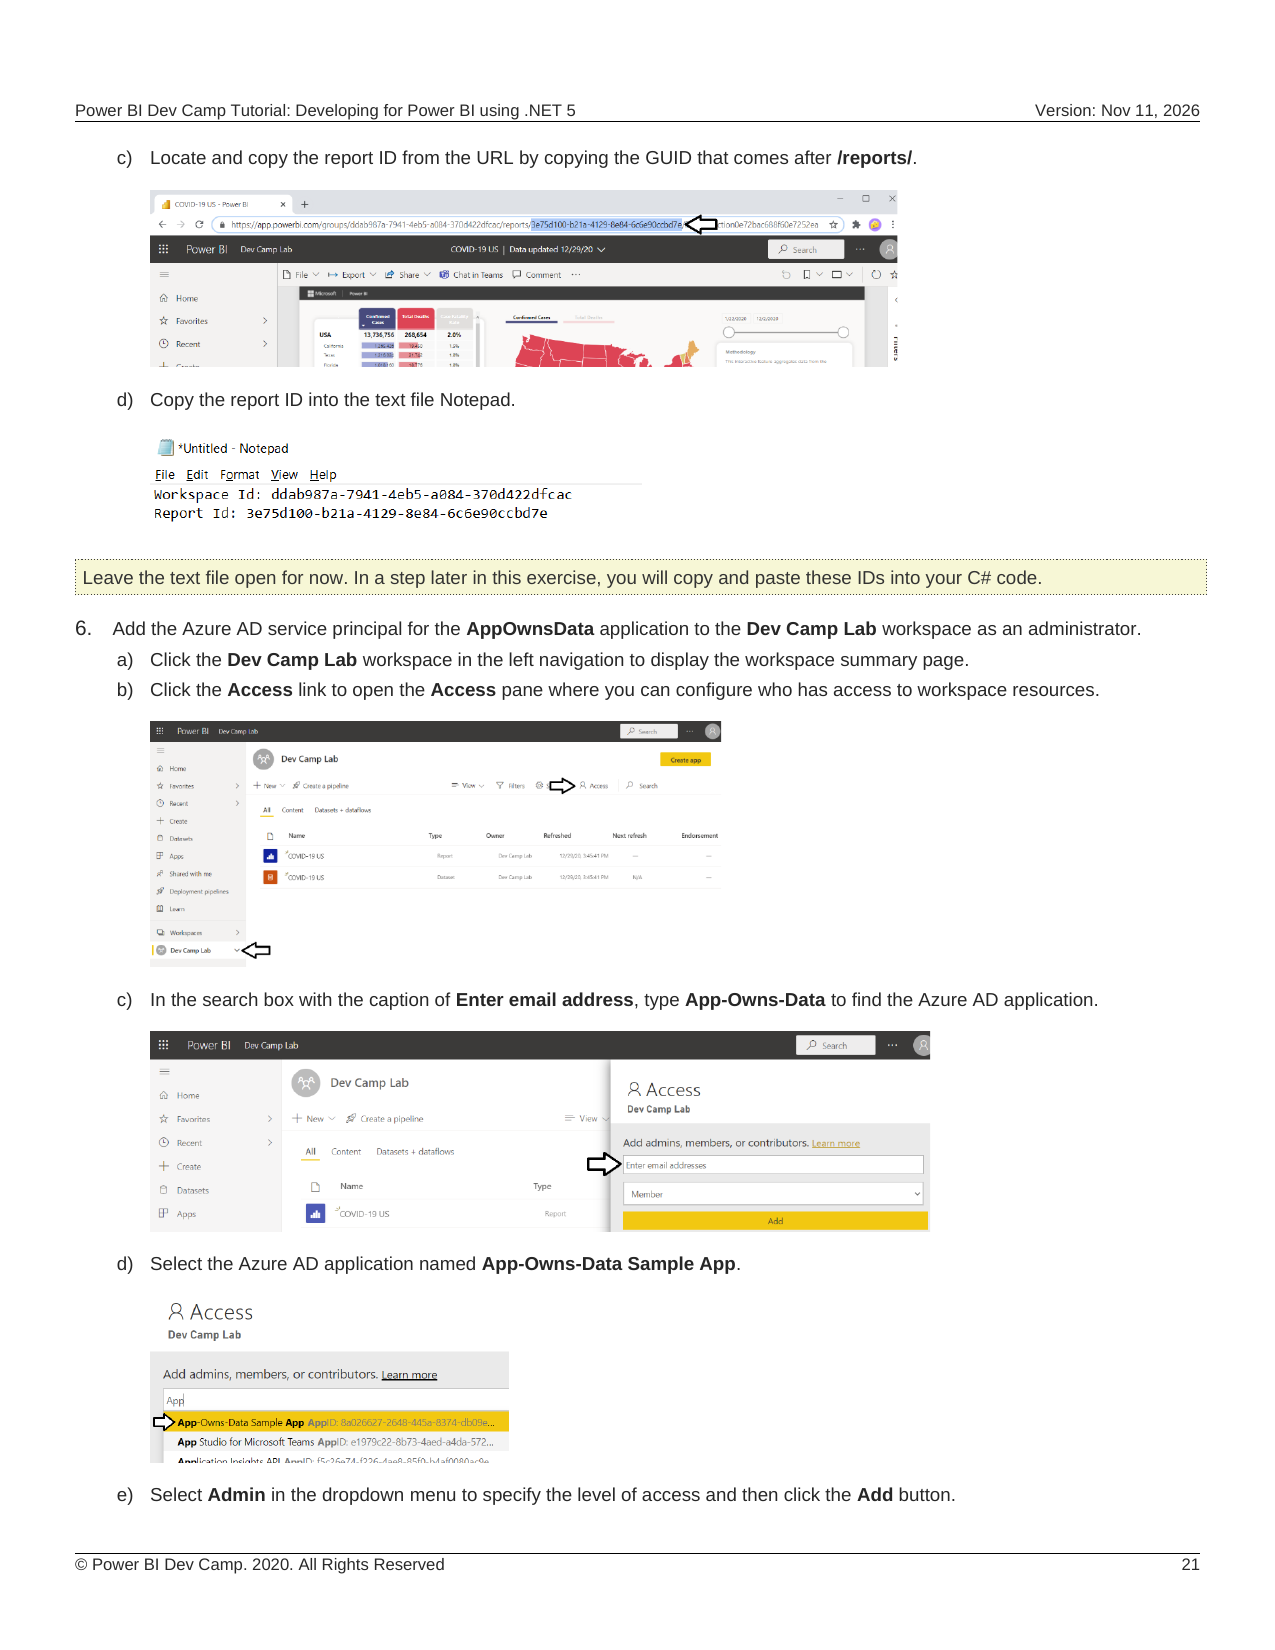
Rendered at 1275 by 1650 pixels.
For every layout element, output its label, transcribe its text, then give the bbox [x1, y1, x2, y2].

text Copy the report ID into the text file Notepad. [117, 389, 1200, 411]
text Locate and copy the report ID from the URL by copying the GUID that comes after /reports/. [117, 147, 1200, 168]
picture [150, 721, 722, 967]
text Click the Access link to open the Access pane where you can configure who has access to workspace resources. [117, 678, 1200, 700]
text Click the Dev Camp Lab workspace in the left navigation to display the workspace summary page. [117, 648, 1200, 670]
text Select the Azure AD application named App-Owns-Data Sample App. [117, 1253, 1200, 1275]
text Add the Azure AD service principal for the AppOwnsData application to the Dev Camp Lab workspace as an administrator. [75, 616, 1200, 640]
text Select Admin in the dropdown menu to specify the level of access and then click the Add button. [117, 1484, 1200, 1506]
picture [150, 190, 898, 367]
text In the search box with the caption of Enter email address, type App-Owns-Data to find the Azure AD application. [117, 988, 1200, 1010]
picture [150, 432, 642, 538]
picture [150, 1031, 931, 1232]
text Leave the text file open for now. In a step later in this exercise, you will copy and paste these IDs into your C# code. [75, 559, 1207, 595]
picture [150, 1296, 509, 1463]
